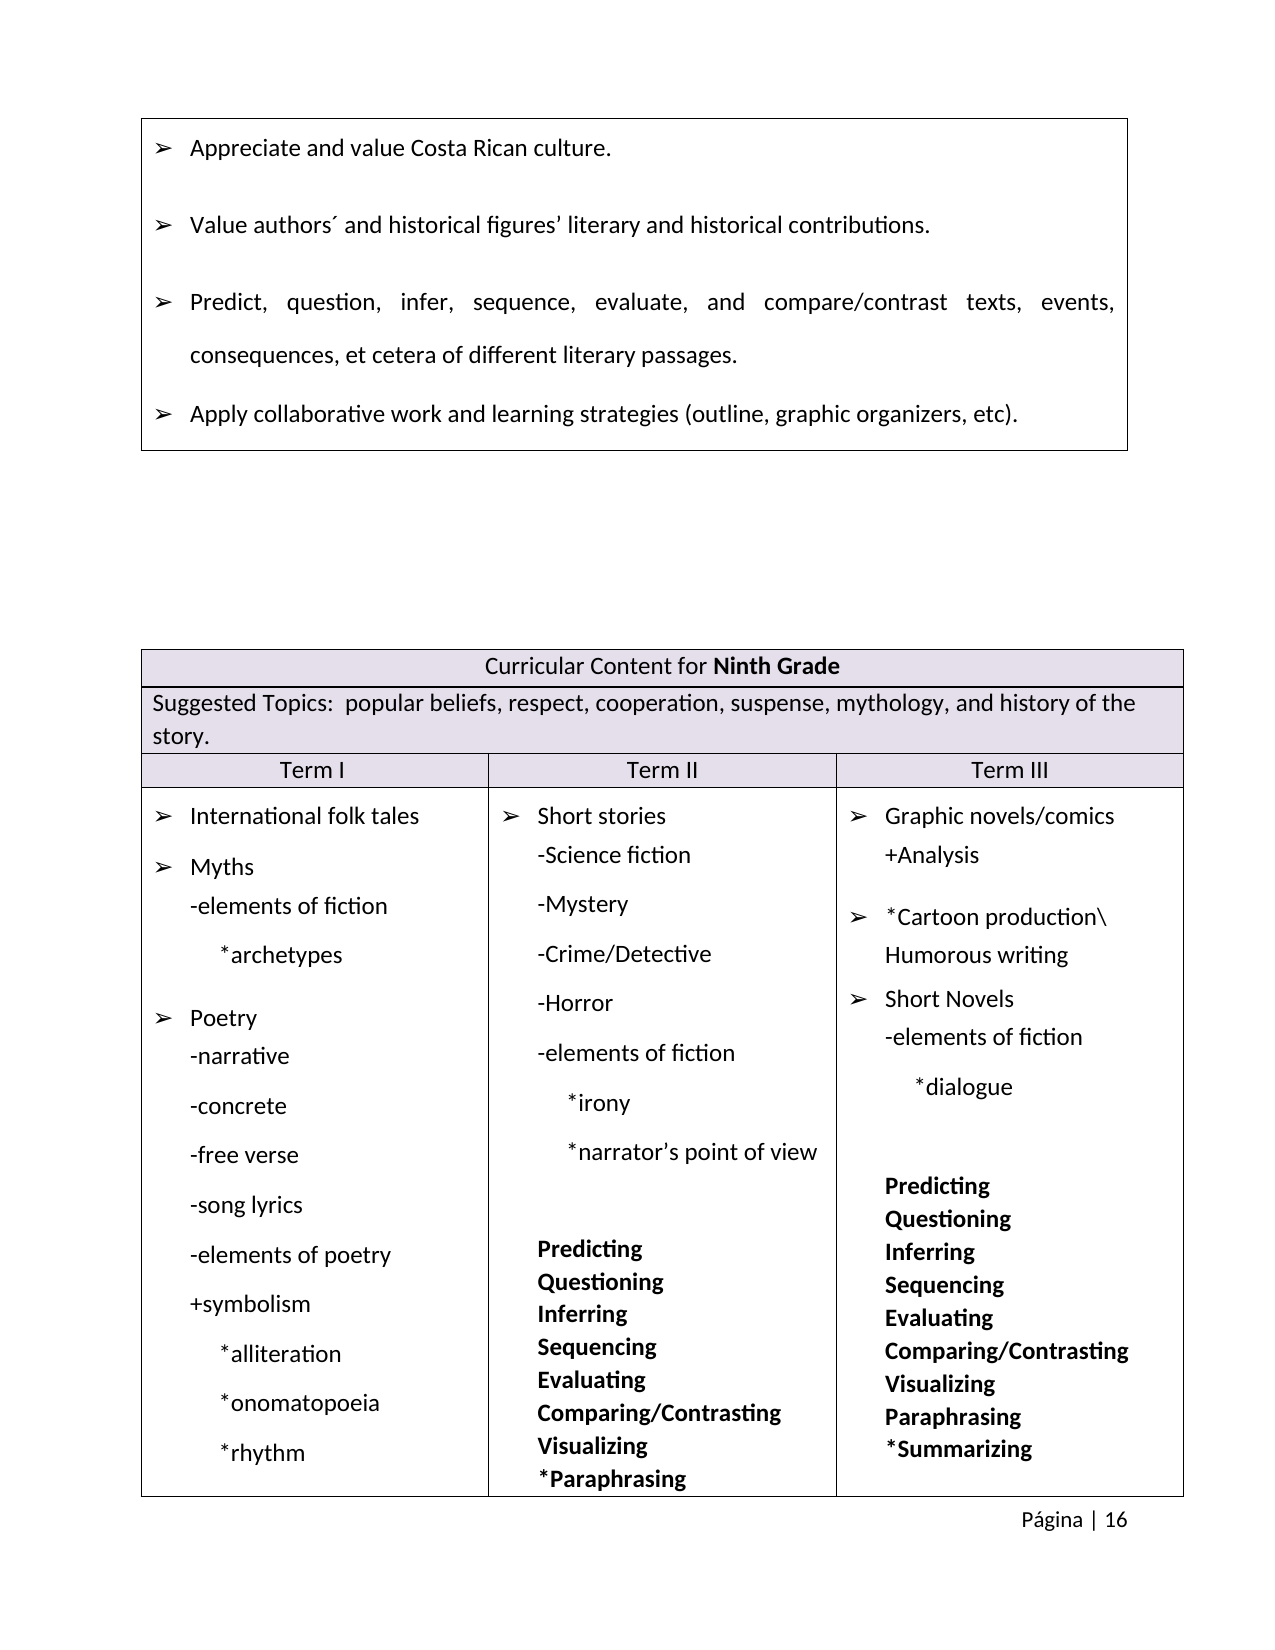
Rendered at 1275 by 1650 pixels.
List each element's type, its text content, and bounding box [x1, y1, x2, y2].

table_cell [142, 788, 488, 1496]
table_header Curricular Content for Ninth Grade [142, 650, 1183, 686]
table_cell Term I [142, 754, 488, 787]
table_cell Term II [489, 754, 836, 787]
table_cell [837, 788, 1183, 1496]
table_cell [489, 788, 836, 1496]
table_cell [142, 119, 1127, 449]
table_cell Suggested Topics: popular beliefs, respect, cooperation, suspense, mythology, and history of the story. [142, 688, 1183, 753]
table_cell Term III [837, 754, 1183, 787]
